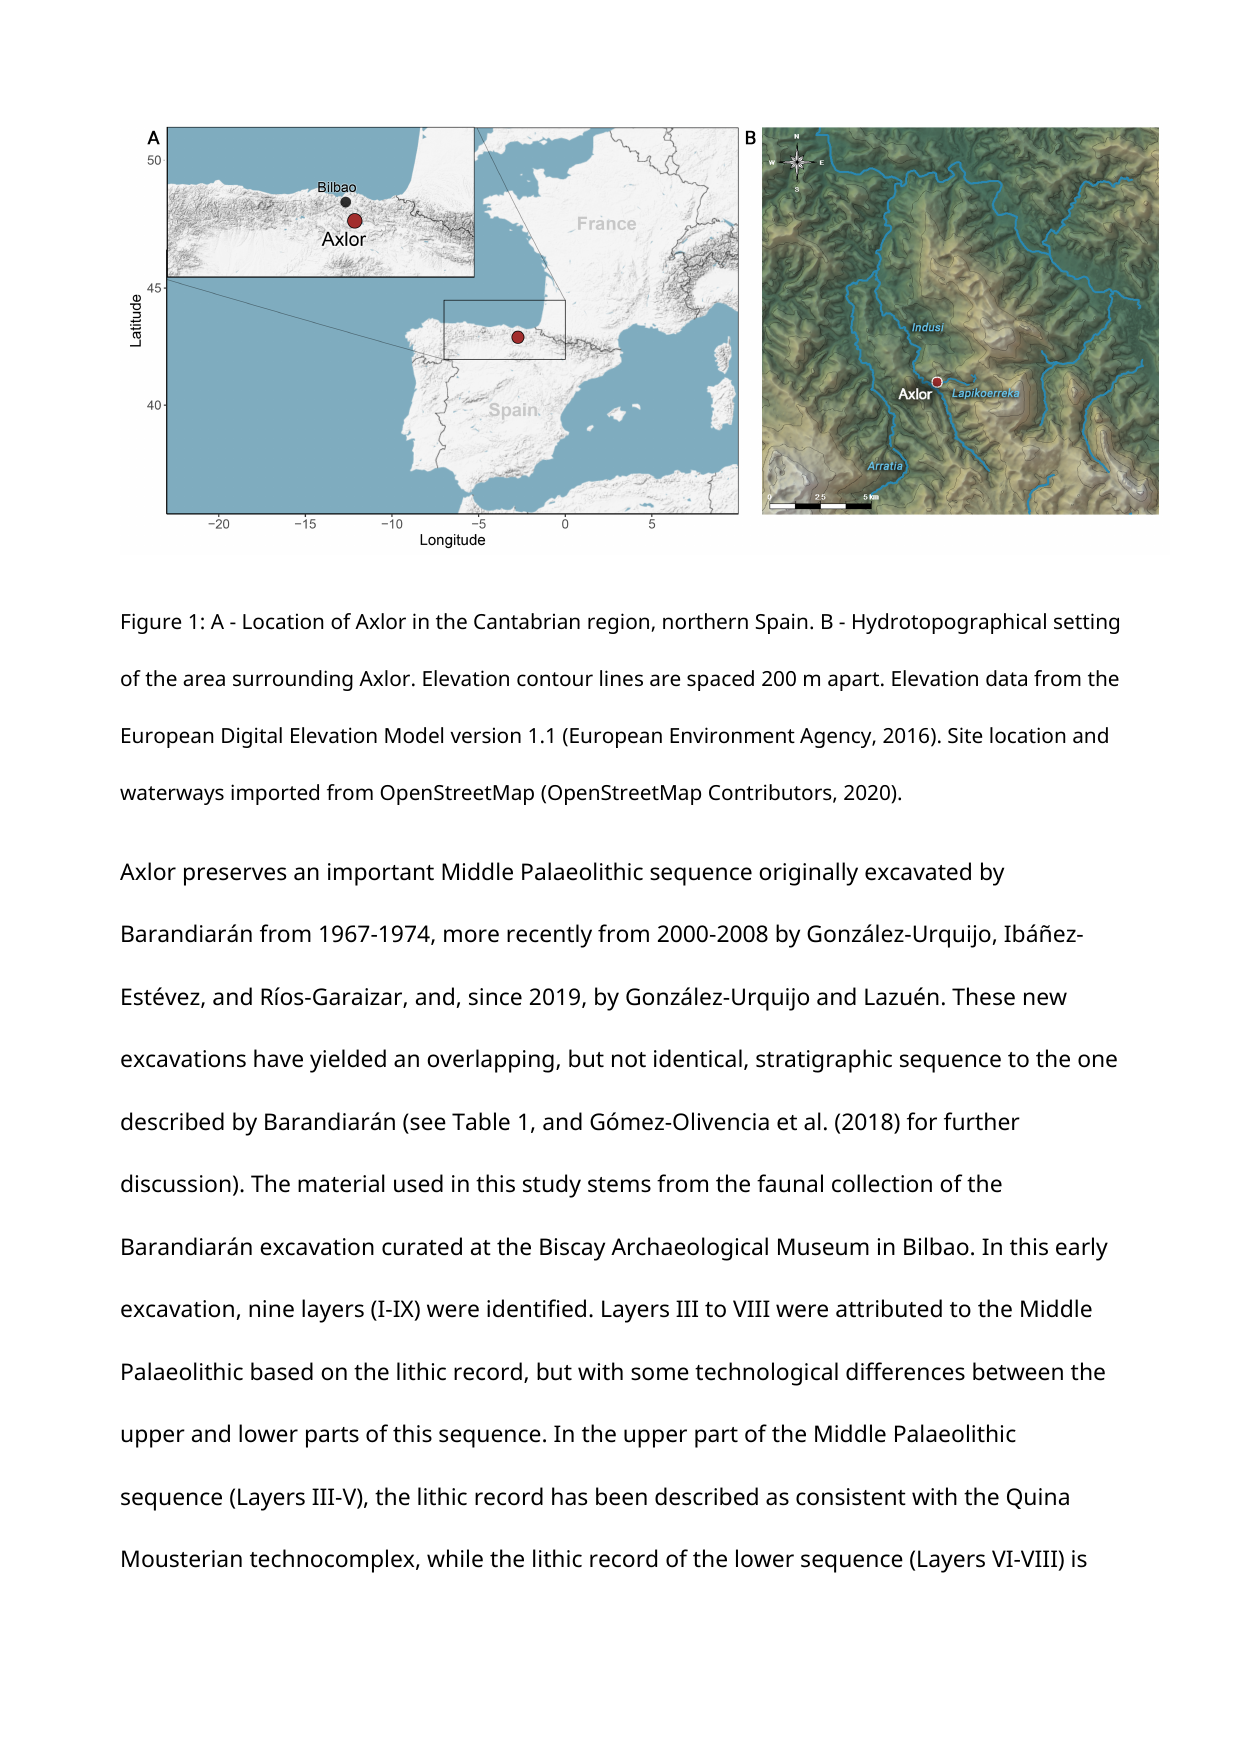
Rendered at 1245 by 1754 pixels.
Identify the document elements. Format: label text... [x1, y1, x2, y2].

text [120, 855, 1125, 1574]
text Figure 1: A - Location of Axlor in the Cantabrian region, northern Spain. B - Hydrotopographical setting of the area surrounding Axlor. Elevation contour lines are spaced 200 m apart. Elevation data from the European Digital Elevation Model version 1.1 (European Environment Agency, 2016). Site location and waterways imported from OpenStreetMap (OpenStreetMap Contributors, 2020). [120, 607, 1125, 806]
picture [120, 120, 1171, 555]
